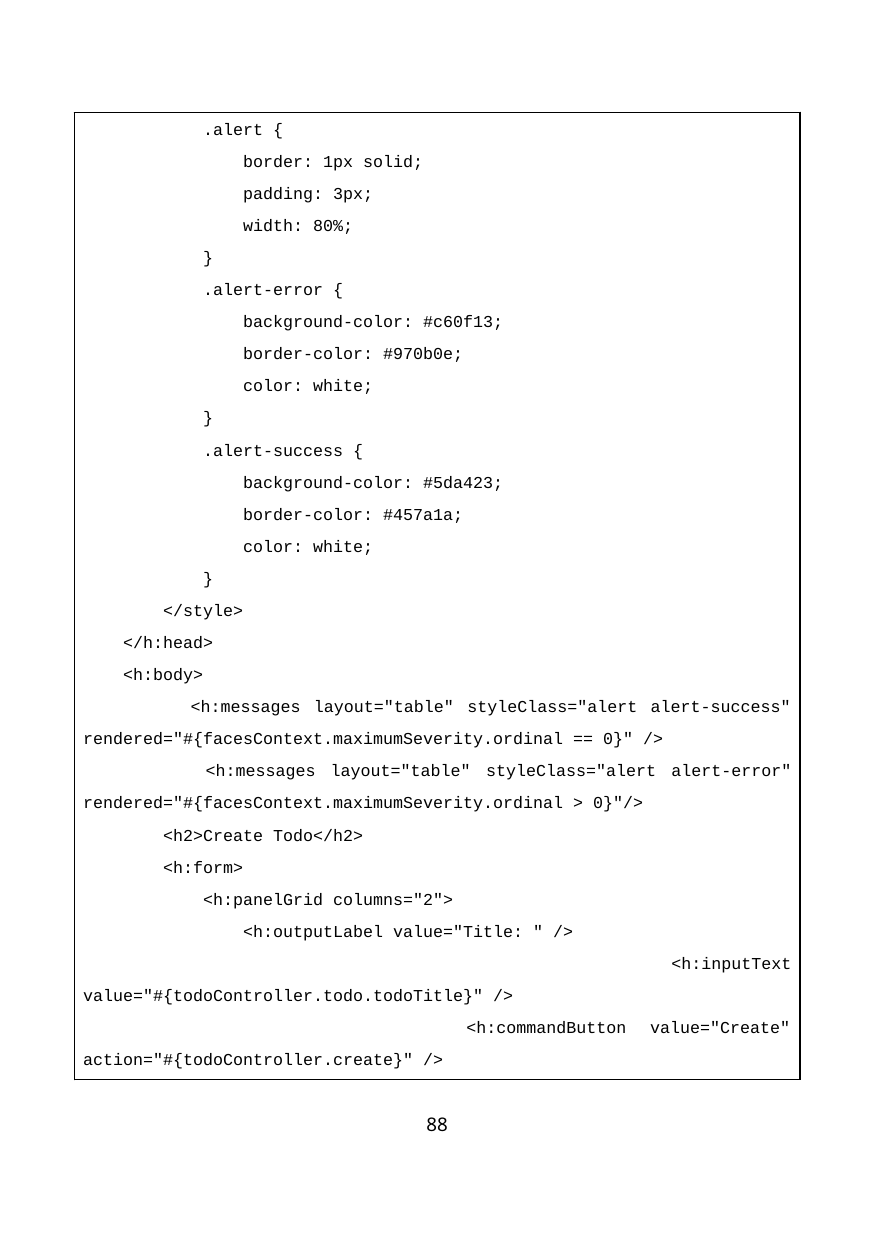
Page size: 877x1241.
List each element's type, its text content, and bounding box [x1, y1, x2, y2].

text <h:form> [83, 853, 791, 885]
text <h:messages layout="table" styleClass="alert alert-error" rendered="#{facesContext.maximumSeverity.ordinal > 0}"/> [83, 756, 791, 821]
text <h:panelGrid columns="2"> [83, 885, 791, 917]
text width: 80%; [83, 211, 791, 243]
text border: 1px solid; [83, 147, 791, 179]
text <h:messages layout="table" styleClass="alert alert-success" rendered="#{facesContext.maximumSeverity.ordinal == 0}" /> [83, 692, 791, 756]
text </h:head> [83, 628, 791, 660]
text border-color: #457a1a; [83, 500, 791, 532]
text <h:body> [83, 660, 791, 692]
text } [83, 403, 791, 436]
text background-color: #c60f13; [83, 307, 791, 339]
text background-color: #5da423; [83, 468, 791, 500]
text } [83, 564, 791, 596]
text .alert-success { [83, 436, 791, 468]
text <h:commandButton value="Create" action="#{todoController.create}" /> [75, 1010, 799, 1079]
text padding: 3px; [83, 179, 791, 211]
text <h2>Create Todo</h2> [83, 821, 791, 853]
text } [83, 243, 791, 275]
text border-color: #970b0e; [83, 339, 791, 371]
text .alert-error { [83, 275, 791, 307]
text color: white; [83, 371, 791, 403]
text color: white; [83, 532, 791, 564]
text .alert { [75, 113, 799, 147]
text <h:outputLabel value="Title: " /> [83, 917, 791, 949]
text </style> [83, 596, 791, 628]
text <h:inputText value="#{todoController.todo.todoTitle}" /> [83, 949, 791, 1010]
